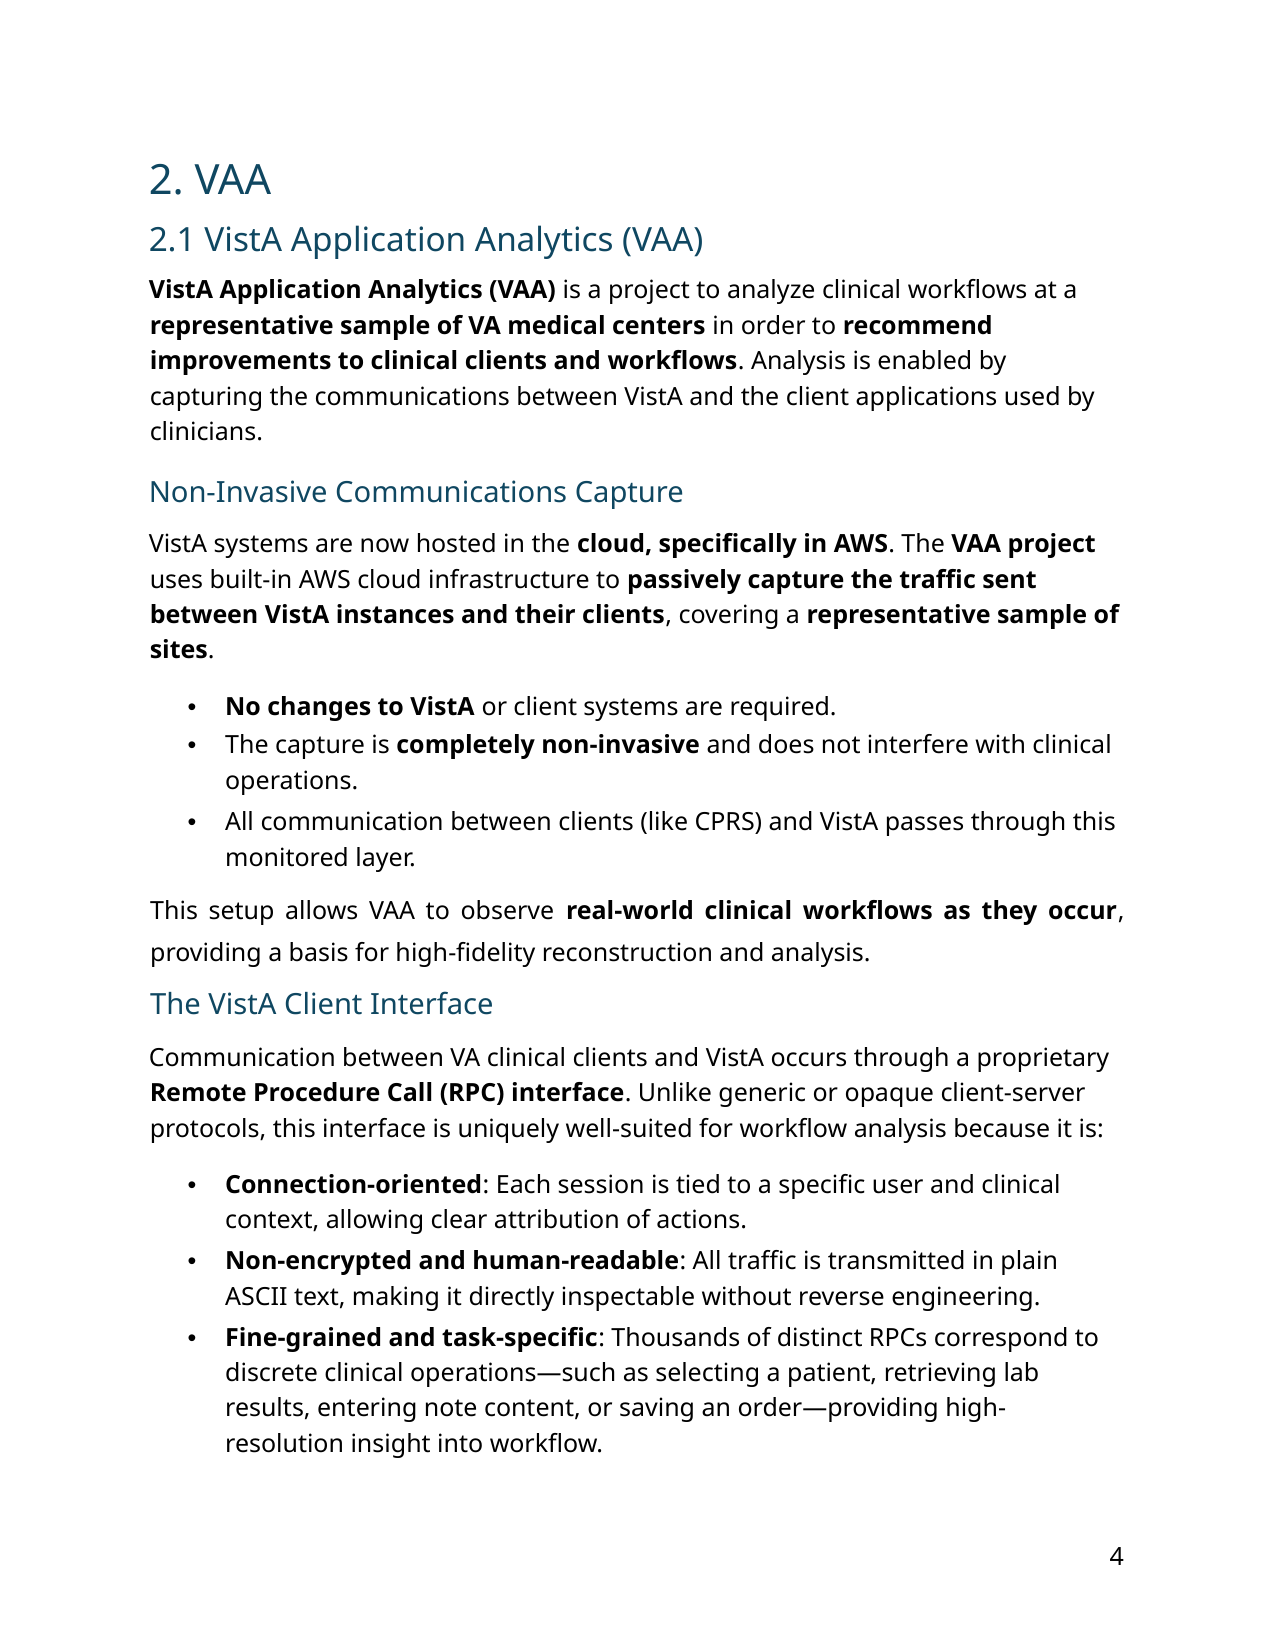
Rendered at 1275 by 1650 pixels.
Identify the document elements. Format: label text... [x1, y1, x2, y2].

text Communication between VA clinical clients and VistA occurs through a proprietary Remote Procedure Call (RPC) interface. Unlike generic or opaque client-server protocols, this interface is uniquely well-suited for workflow analysis because it is: [148, 1039, 1125, 1144]
list The capture is completely non-invasive and does not interfere with clinical operations. [187, 727, 1125, 796]
text This setup allows VAA to observe real-world clinical workflows as they occur, providing a basis for high-fidelity reconstruction and analysis. [150, 892, 1124, 969]
list Connection-oriented: Each session is tied to a specific user and clinical context, allowing clear attribution of actions. [187, 1166, 1125, 1236]
list All communication between clients (like CPRS) and VistA passes through this monitored layer. [187, 804, 1125, 873]
subtitle 2.1 VistA Application Analytics (VAA) [148, 216, 1125, 261]
list Non-encrypted and human-readable: All traffic is transmitted in plain ASCII text, making it directly inspectable without reverse engineering. [187, 1243, 1125, 1312]
subtitle 2. VAA [148, 150, 1125, 207]
list No changes to VistA or client systems are required. [187, 689, 1125, 723]
subtitle The VistA Client Interface [150, 984, 1124, 1023]
text VistA systems are now hosted in the cloud, specifically in AWS. The VAA project uses built-in AWS cloud infrastructure to passively capture the traffic sent between VistA instances and their clients, covering a representative sample of sites. [148, 526, 1127, 666]
text VistA Application Analytics (VAA) is a project to analyze clinical workflows at a representative sample of VA medical centers in order to recommend improvements to clinical clients and workflows. Analysis is enabled by capturing the communications between VistA and the client applications used by clinicians. [148, 272, 1125, 448]
list Fine-grained and task-specific: Thousands of distinct RPCs correspond to discrete clinical operations—such as selecting a patient, retrieving lab results, entering note content, or saving an order—providing high-resolution insight into workflow. [187, 1319, 1125, 1459]
subtitle Non-Invasive Communications Capture [148, 471, 1125, 511]
